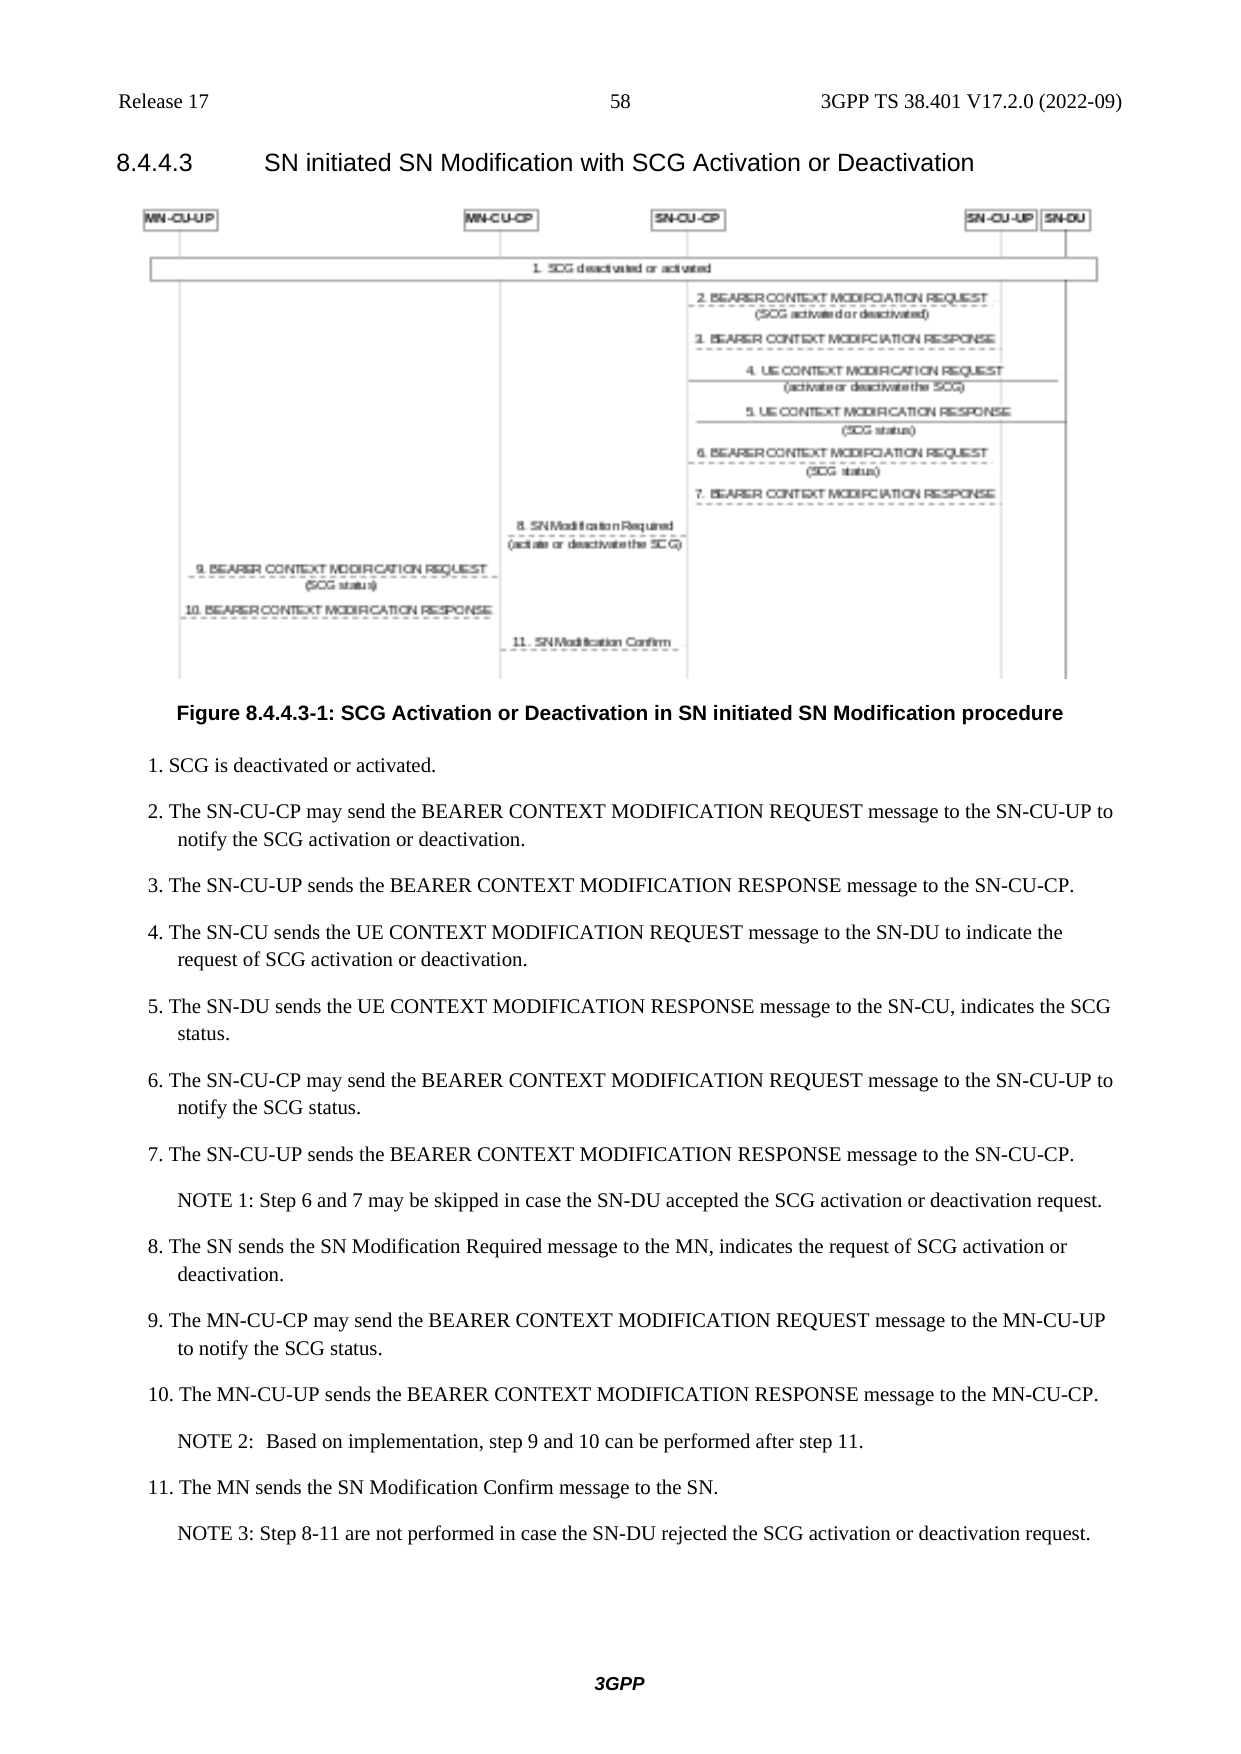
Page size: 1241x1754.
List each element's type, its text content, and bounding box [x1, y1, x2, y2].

text 11. The MN sends the SN Modification Confirm message to the SN. [148, 1475, 1122, 1499]
text 8. The SN sends the SN Modification Required message to the MN, indicates the request of SCG activation or deactivation. [148, 1234, 1122, 1286]
text Figure 8.4.4.3-1: SCG Activation or Deactivation in SN initiated SN Modification procedure [118, 701, 1122, 724]
text 9. The MN-CU-CP may send the BEARER CONTEXT MODIFICATION REQUEST message to the MN-CU-UP to notify the SCG status. [148, 1308, 1122, 1360]
text 1. SCG is deactivated or activated. [148, 753, 1122, 777]
text NOTE 2: Based on implementation, step 9 and 10 can be performed after step 11. [177, 1429, 1122, 1453]
text 4. The SN-CU sends the UE CONTEXT MODIFICATION REQUEST message to the SN-DU to indicate the request of SCG activation or deactivation. [148, 920, 1122, 971]
text 7. The SN-CU-UP sends the BEARER CONTEXT MODIFICATION RESPONSE message to the SN-CU-CP. [148, 1142, 1122, 1166]
text 3. The SN-CU-UP sends the BEARER CONTEXT MODIFICATION RESPONSE message to the SN-CU-CP. [148, 873, 1122, 897]
text 2. The SN-CU-CP may send the BEARER CONTEXT MODIFICATION REQUEST message to the SN-CU-UP to notify the SCG activation or deactivation. [148, 799, 1122, 851]
text 5. The SN-DU sends the UE CONTEXT MODIFICATION RESPONSE message to the SN-CU, indicates the SCG status. [148, 994, 1122, 1045]
text 6. The SN-CU-CP may send the BEARER CONTEXT MODIFICATION REQUEST message to the SN-CU-UP to notify the SCG status. [148, 1068, 1122, 1119]
text 10. The MN-CU-UP sends the BEARER CONTEXT MODIFICATION RESPONSE message to the MN-CU-CP. [148, 1382, 1122, 1406]
text NOTE 3: Step 8-11 are not performed in case the SN-DU rejected the SCG activation or deactivation request. [177, 1521, 1122, 1545]
subtitle 8.4.4.3 SN initiated SN Modification with SCG Activation or Deactivation [116, 147, 1122, 176]
text NOTE 1: Step 6 and 7 may be skipped in case the SN-DU accepted the SCG activation or deactivation request. [177, 1188, 1122, 1212]
